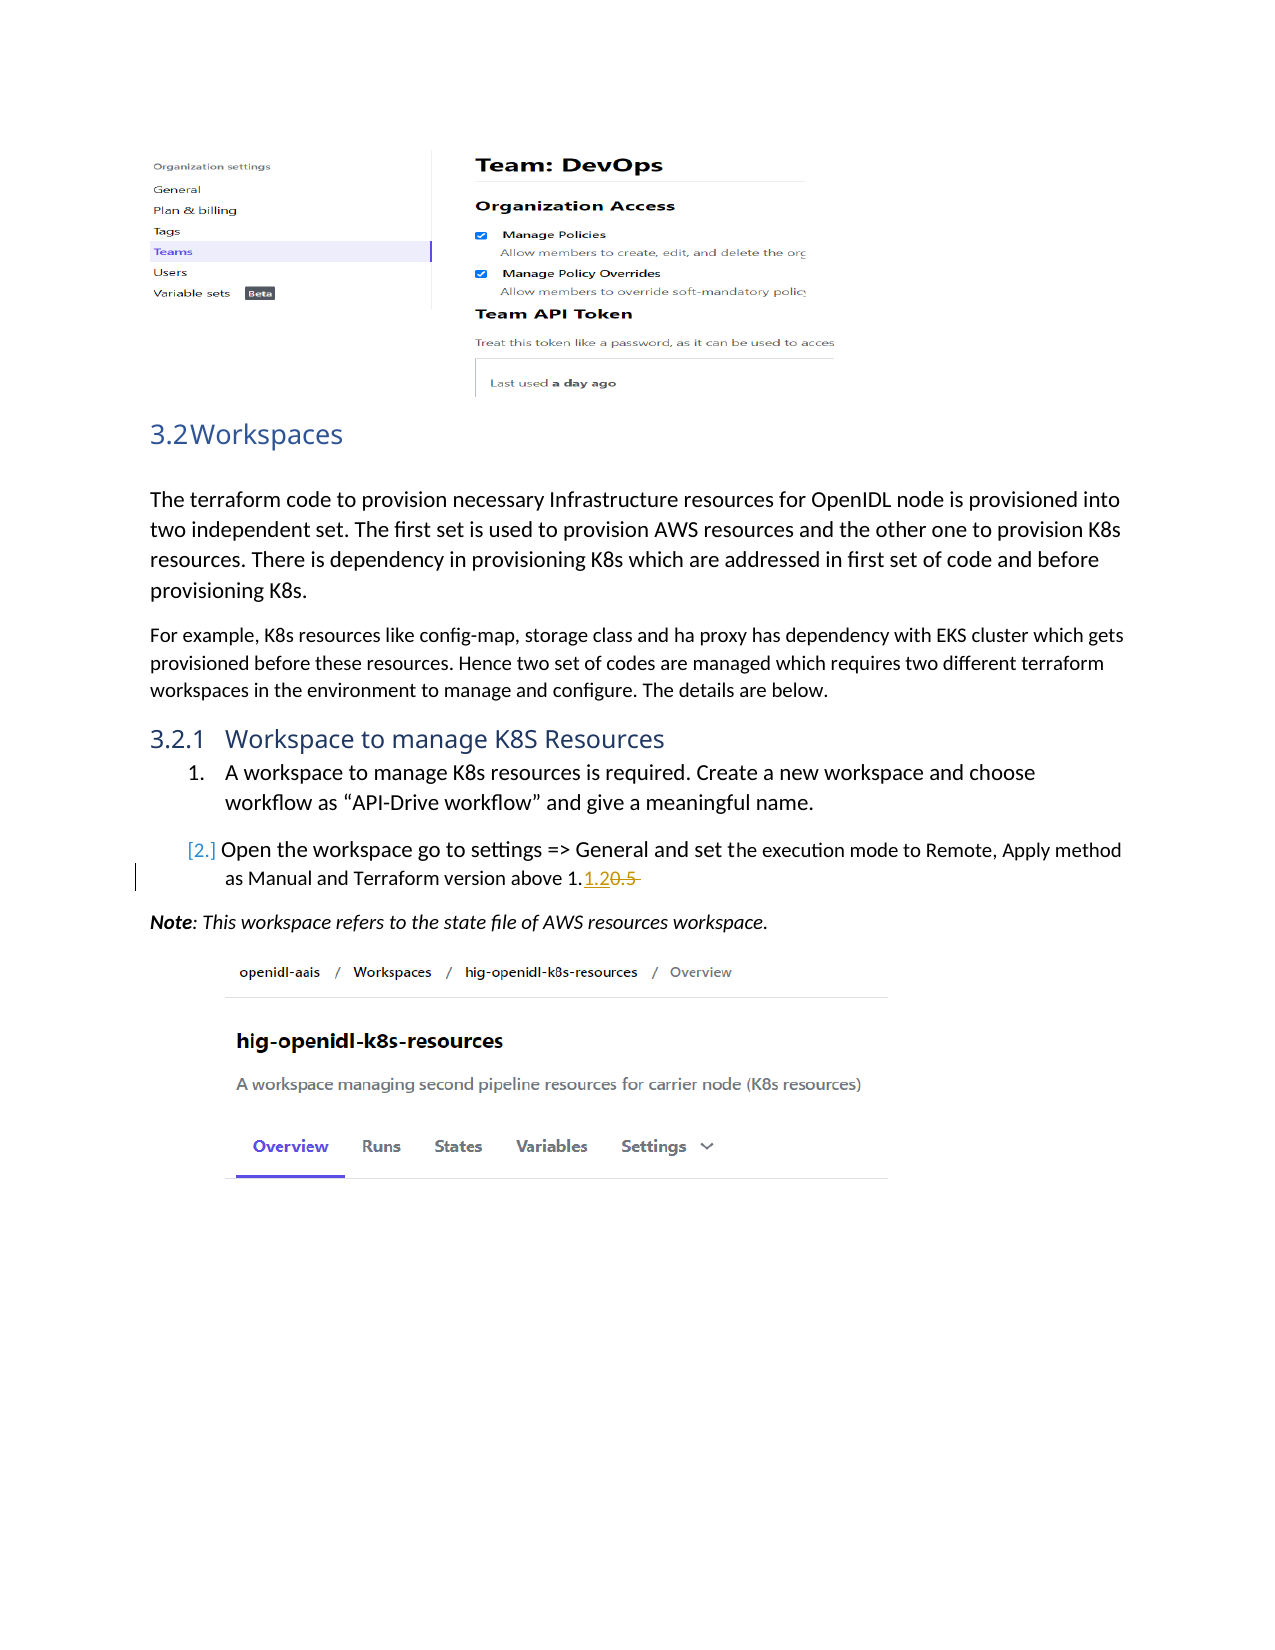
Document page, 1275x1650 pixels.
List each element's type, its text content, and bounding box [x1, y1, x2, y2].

picture [150, 150, 859, 397]
text Note: This workspace refers to the state file of AWS resources workspace. [150, 909, 1125, 935]
list Open the workspace go to settings => General and set the execution mode to Remote, Apply method as Manual and Terraform version above 1. [187, 835, 1125, 891]
list The terraform code to provision necessary Infrastructure resources for OpenIDL node is provisioned into two independent set. The first set is used to provision AWS resources and the other one to provision K8s resources. There is dependency in provisioning K8s which are addressed in first set of code and before provisioning K8s. [150, 485, 1125, 604]
list A workspace to manage K8s resources is required. Create a new workspace and choose workflow as “API-Drive workflow” and give a meaningful name. [187, 758, 1125, 816]
picture [225, 953, 888, 1230]
subtitle Workspace to manage K8S Resources [150, 721, 1125, 756]
subtitle Workspaces [150, 415, 1125, 452]
text For example, K8s resources like config-map, storage class and ha proxy has dependency with EKS cluster which gets provisioned before these resources. Hence two set of codes are managed which requires two different terraform workspaces in the environment to manage and configure. The details are below. [150, 623, 1125, 703]
